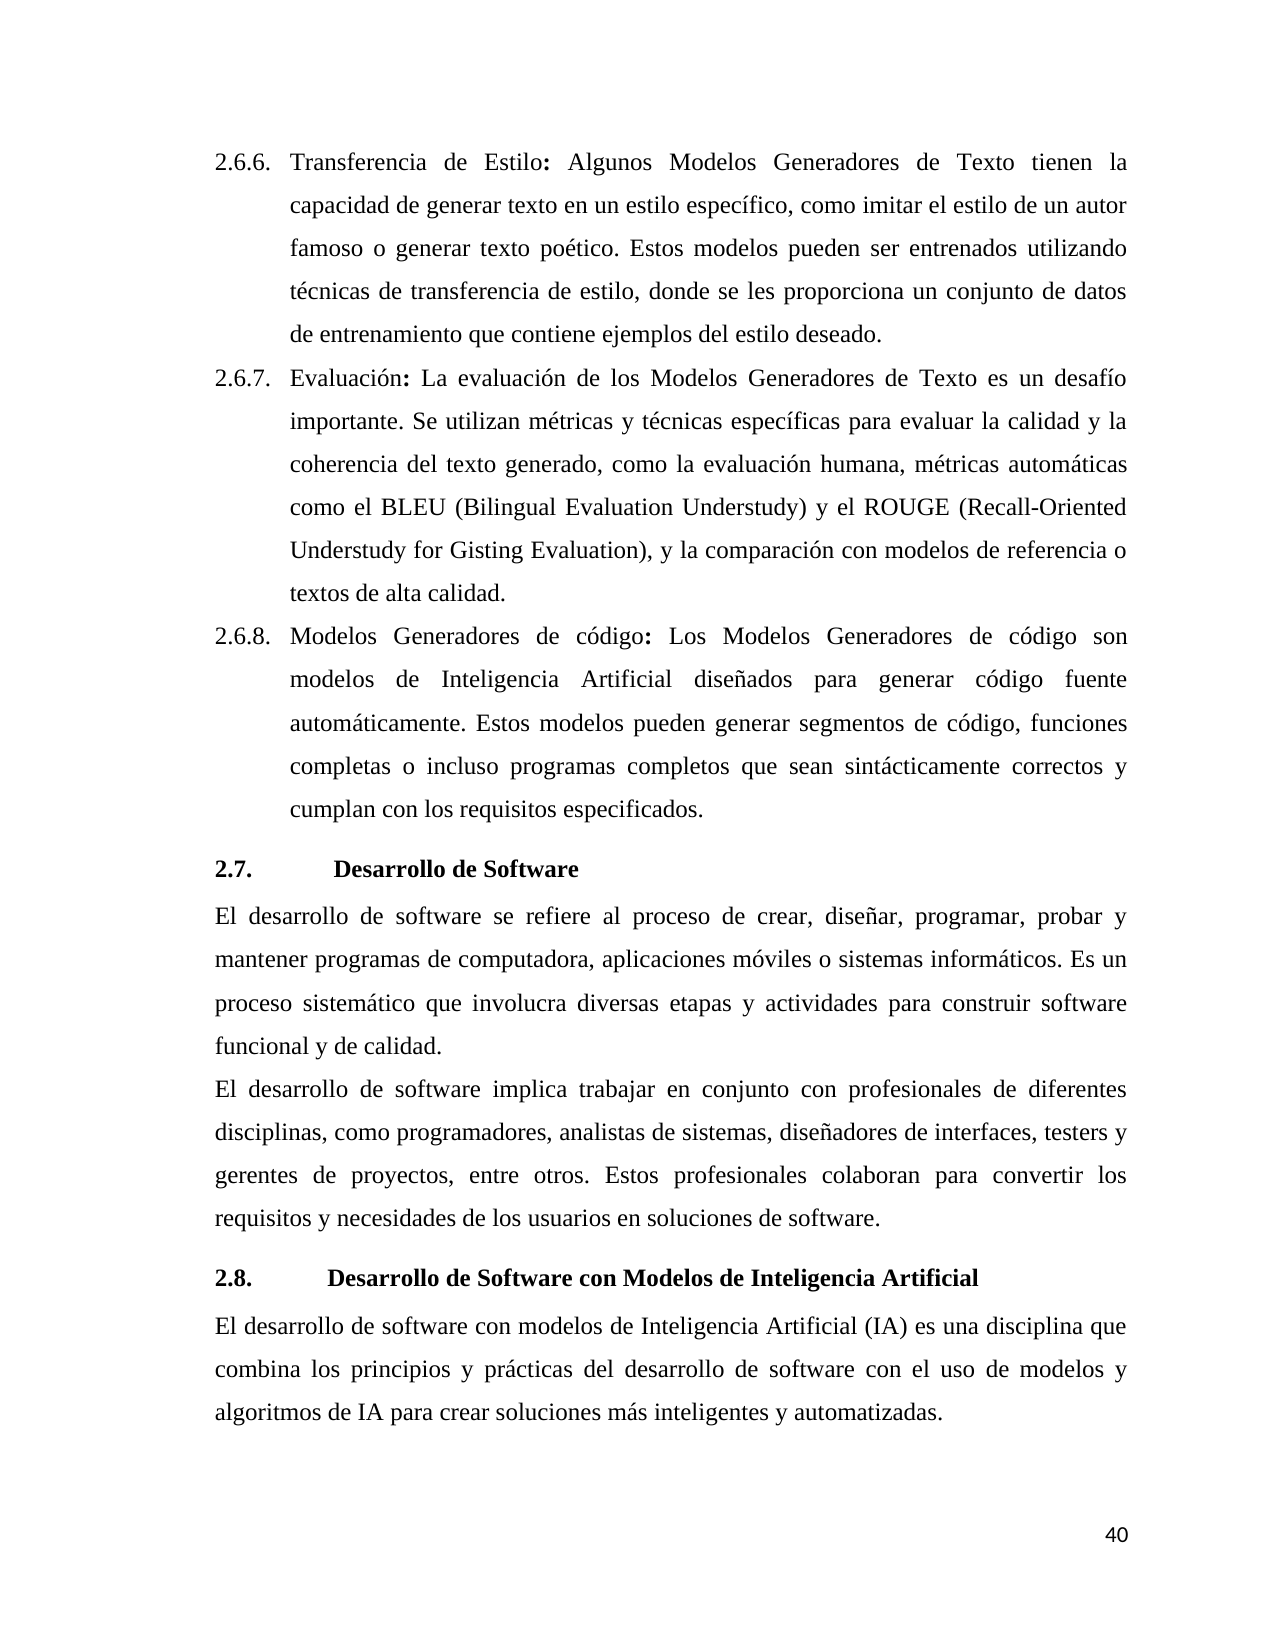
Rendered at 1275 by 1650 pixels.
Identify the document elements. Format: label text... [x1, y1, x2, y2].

list Modelos Generadores de código: Los Modelos Generadores de código son modelos de Inteligencia Artificial diseñados para generar código fuente automáticamente. Estos modelos pueden generar segmentos de código, funciones completas o incluso programas completos que sean sintácticamente correctos y cumplan con los requisitos especificados. [214, 621, 1128, 823]
list Transferencia de Estilo: Algunos Modelos Generadores de Texto tienen la capacidad de generar texto en un estilo específico, como imitar el estilo de un autor famoso o generar texto poético. Estos modelos pueden ser entrenados utilizando técnicas de transferencia de estilo, donde se les proporciona un conjunto de datos de entrenamiento que contiene ejemplos del estilo deseado. [214, 147, 1128, 348]
subtitle Desarrollo de Software con Modelos de Inteligencia Artificial [214, 1263, 1128, 1292]
list Evaluación: La evaluación de los Modelos Generadores de Texto es un desafío importante. Se utilizan métricas y técnicas específicas para evaluar la calidad y la coherencia del texto generado, como la evaluación humana, métricas automáticas como el BLEU (Bilingual Evaluation Understudy) y el ROUGE (Recall-Oriented Understudy for Gisting Evaluation), y la comparación con modelos de referencia o textos de alta calidad. [214, 363, 1128, 607]
subtitle Desarrollo de Software [214, 854, 1128, 882]
list El desarrollo de software implica trabajar en conjunto con profesionales de diferentes disciplinas, como programadores, analistas de sistemas, diseñadores de interfaces, testers y gerentes de proyectos, entre otros. Estos profesionales colaboran para convertir los requisitos y necesidades de los usuarios en soluciones de software. [214, 1074, 1128, 1232]
list El desarrollo de software se refiere al proceso de crear, diseñar, programar, probar y mantener programas de computadora, aplicaciones móviles o sistemas informáticos. Es un proceso sistemático que involucra diversas etapas y actividades para construir software funcional y de calidad. [214, 901, 1128, 1059]
list El desarrollo de software con modelos de Inteligencia Artificial (IA) es una disciplina que combina los principios y prácticas del desarrollo de software con el uso de modelos y algoritmos de IA para crear soluciones más inteligentes y automatizadas. [214, 1311, 1128, 1426]
